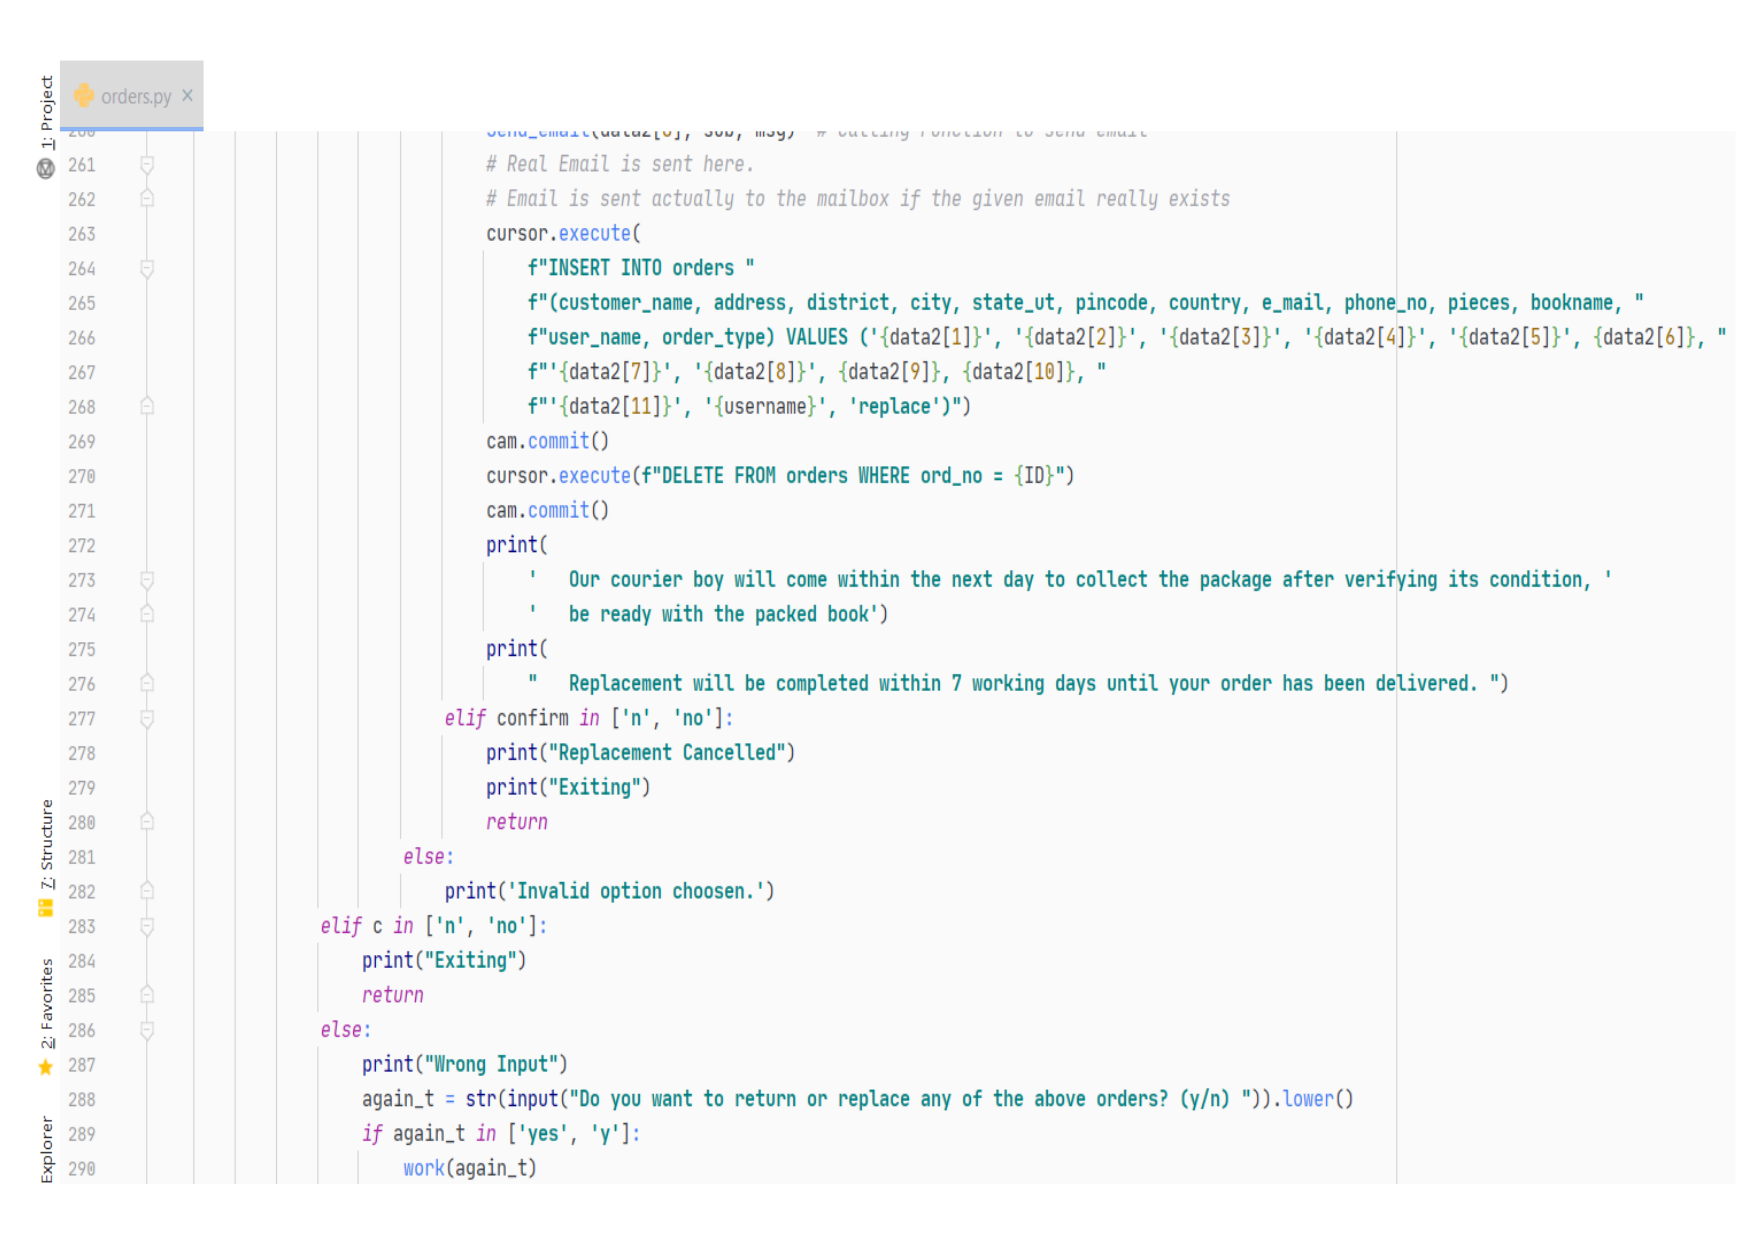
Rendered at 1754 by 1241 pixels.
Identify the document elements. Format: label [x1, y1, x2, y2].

picture [29, 59, 1736, 1184]
